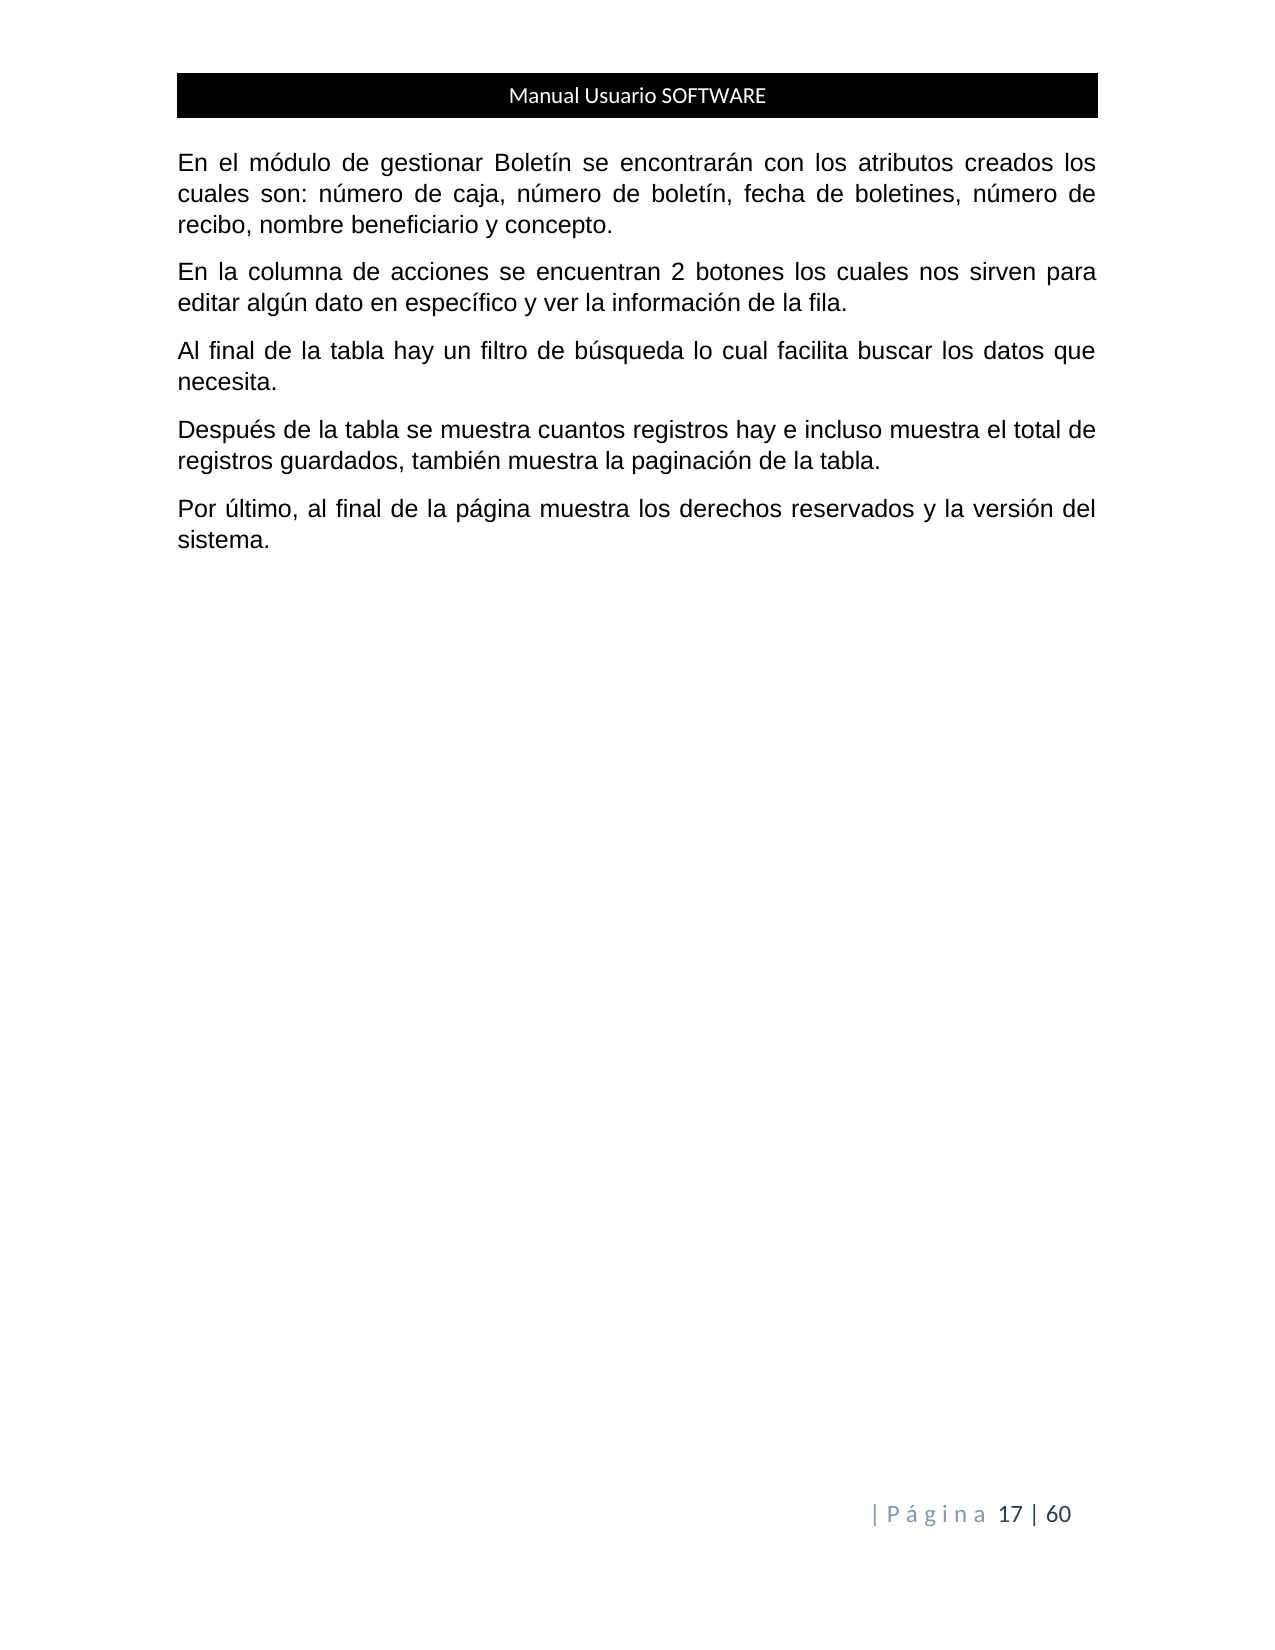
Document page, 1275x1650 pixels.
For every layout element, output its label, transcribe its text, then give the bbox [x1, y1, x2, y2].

text En la columna de acciones se encuentran 2 botones los cuales nos sirven para editar algún dato en específico y ver la información de la fila. [177, 257, 1098, 317]
text En el módulo de gestionar Boletín se encontrarán con los atributos creados los cuales son: número de caja, número de boletín, fecha de boletines, número de recibo, nombre beneficiario y concepto. [177, 148, 1098, 238]
text Por último, al final de la página muestra los derechos reservados y la versión del sistema. [177, 494, 1098, 553]
text Después de la tabla se muestra cuantos registros hay e incluso muestra el total de registros guardados, también muestra la paginación de la tabla. [177, 415, 1098, 475]
text Al final de la tabla hay un filtro de búsqueda lo cual facilita buscar los datos que necesita. [177, 336, 1098, 396]
